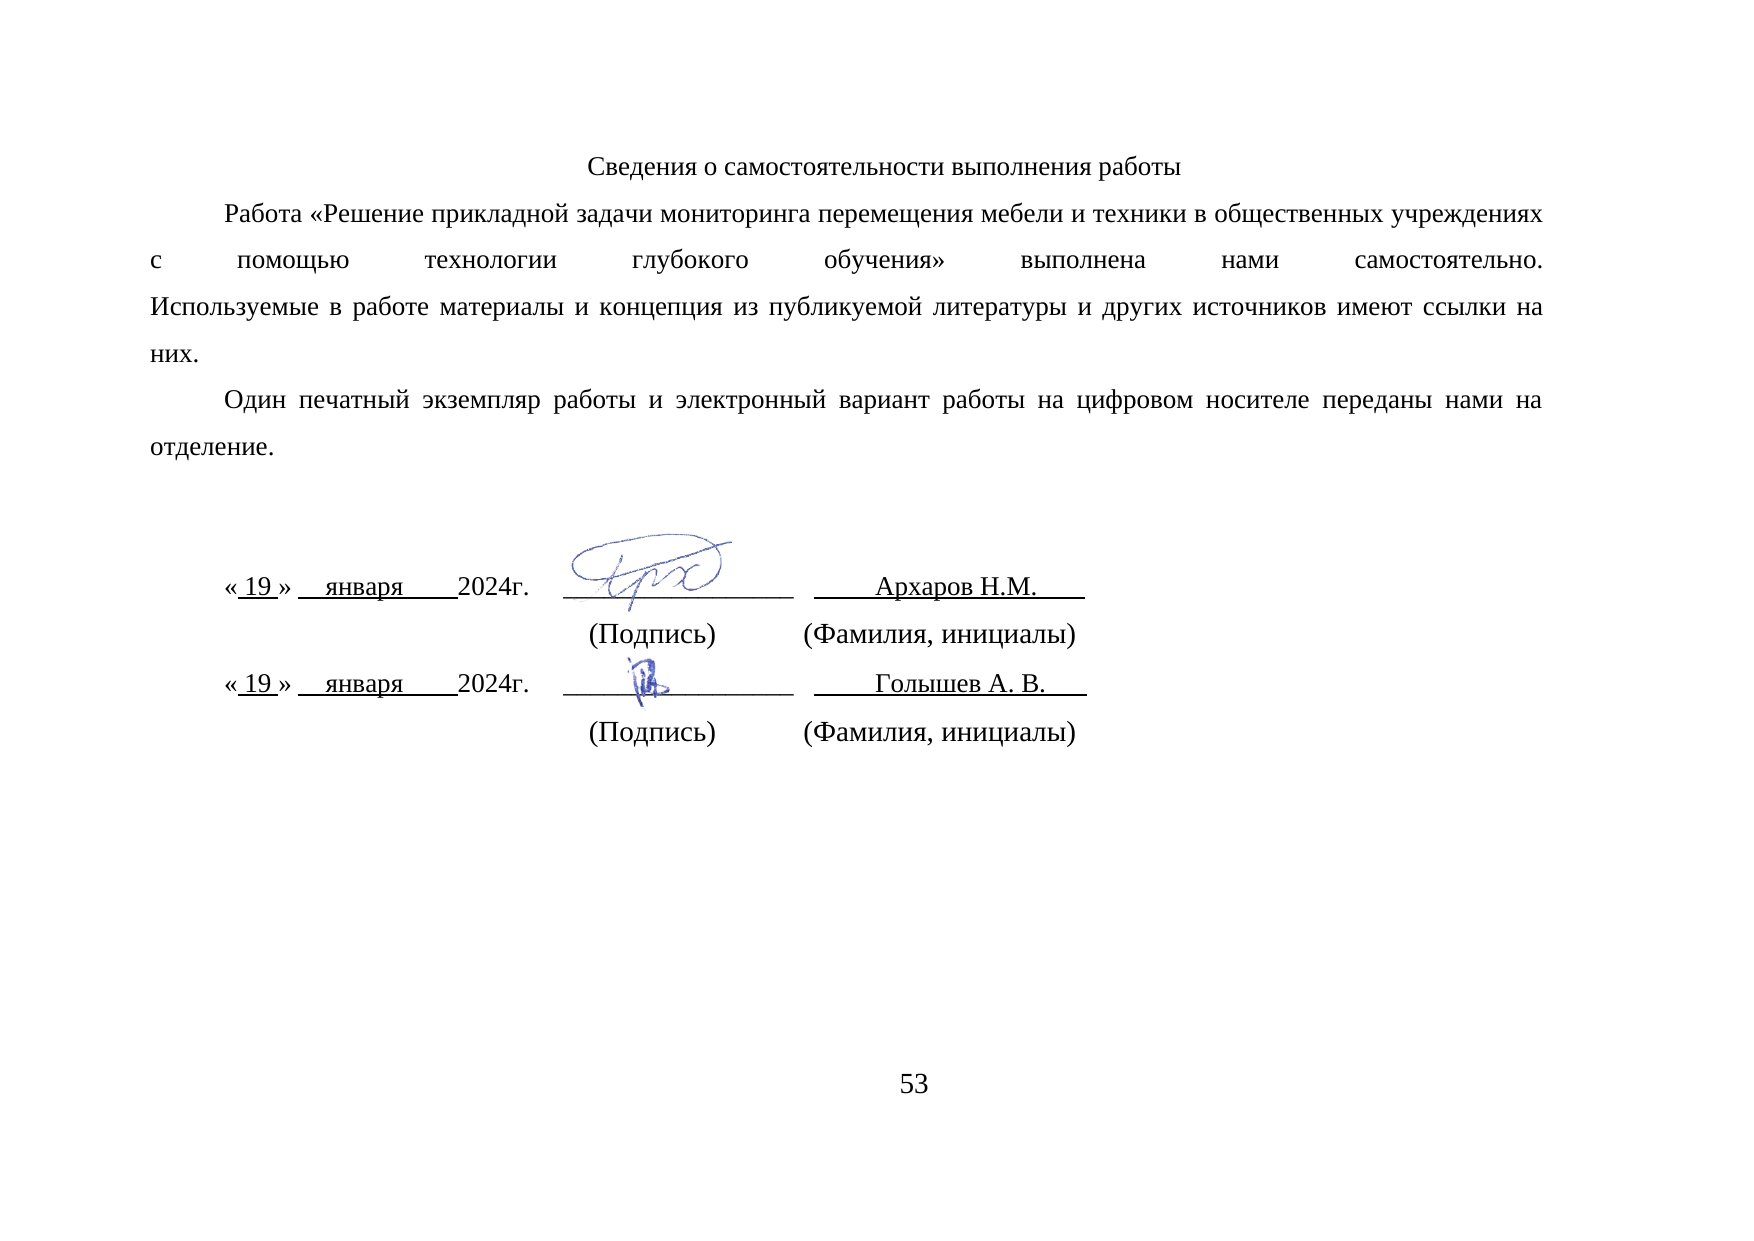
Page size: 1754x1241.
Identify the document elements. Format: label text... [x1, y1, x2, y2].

text « 19 » января 2024г. _________________ Архаров Н.М. [150, 570, 569, 601]
text Один печатный экземпляр работы и электронный вариант работы на цифровом носителе переданы нами на отделение. [150, 383, 1545, 461]
text Сведения о самостоятельности выполнения работы [150, 150, 1545, 181]
picture [569, 532, 733, 614]
text (Подпись) (Фамилия, инициалы) [150, 714, 1545, 747]
text « 19 » января 2024г. _________________ Архаров Н.М. [733, 570, 1545, 601]
text « 19 » января 2024г. _________________ Голышев А. В. _ [670, 667, 1545, 698]
picture [625, 656, 670, 711]
text Работа «Решение прикладной задачи мониторинга перемещения мебели и техники в общественных учреждениях с помощью технологии глубокого обучения» выполнена нами самостоятельно. Используемые в работе материалы и концепция из публикуемой литературы и других источников имеют ссылки на них. [150, 197, 1545, 368]
text (Подпись) (Фамилия, инициалы) [150, 617, 1545, 650]
text « 19 » января 2024г. _________________ Голышев А. В. _ [150, 667, 625, 698]
